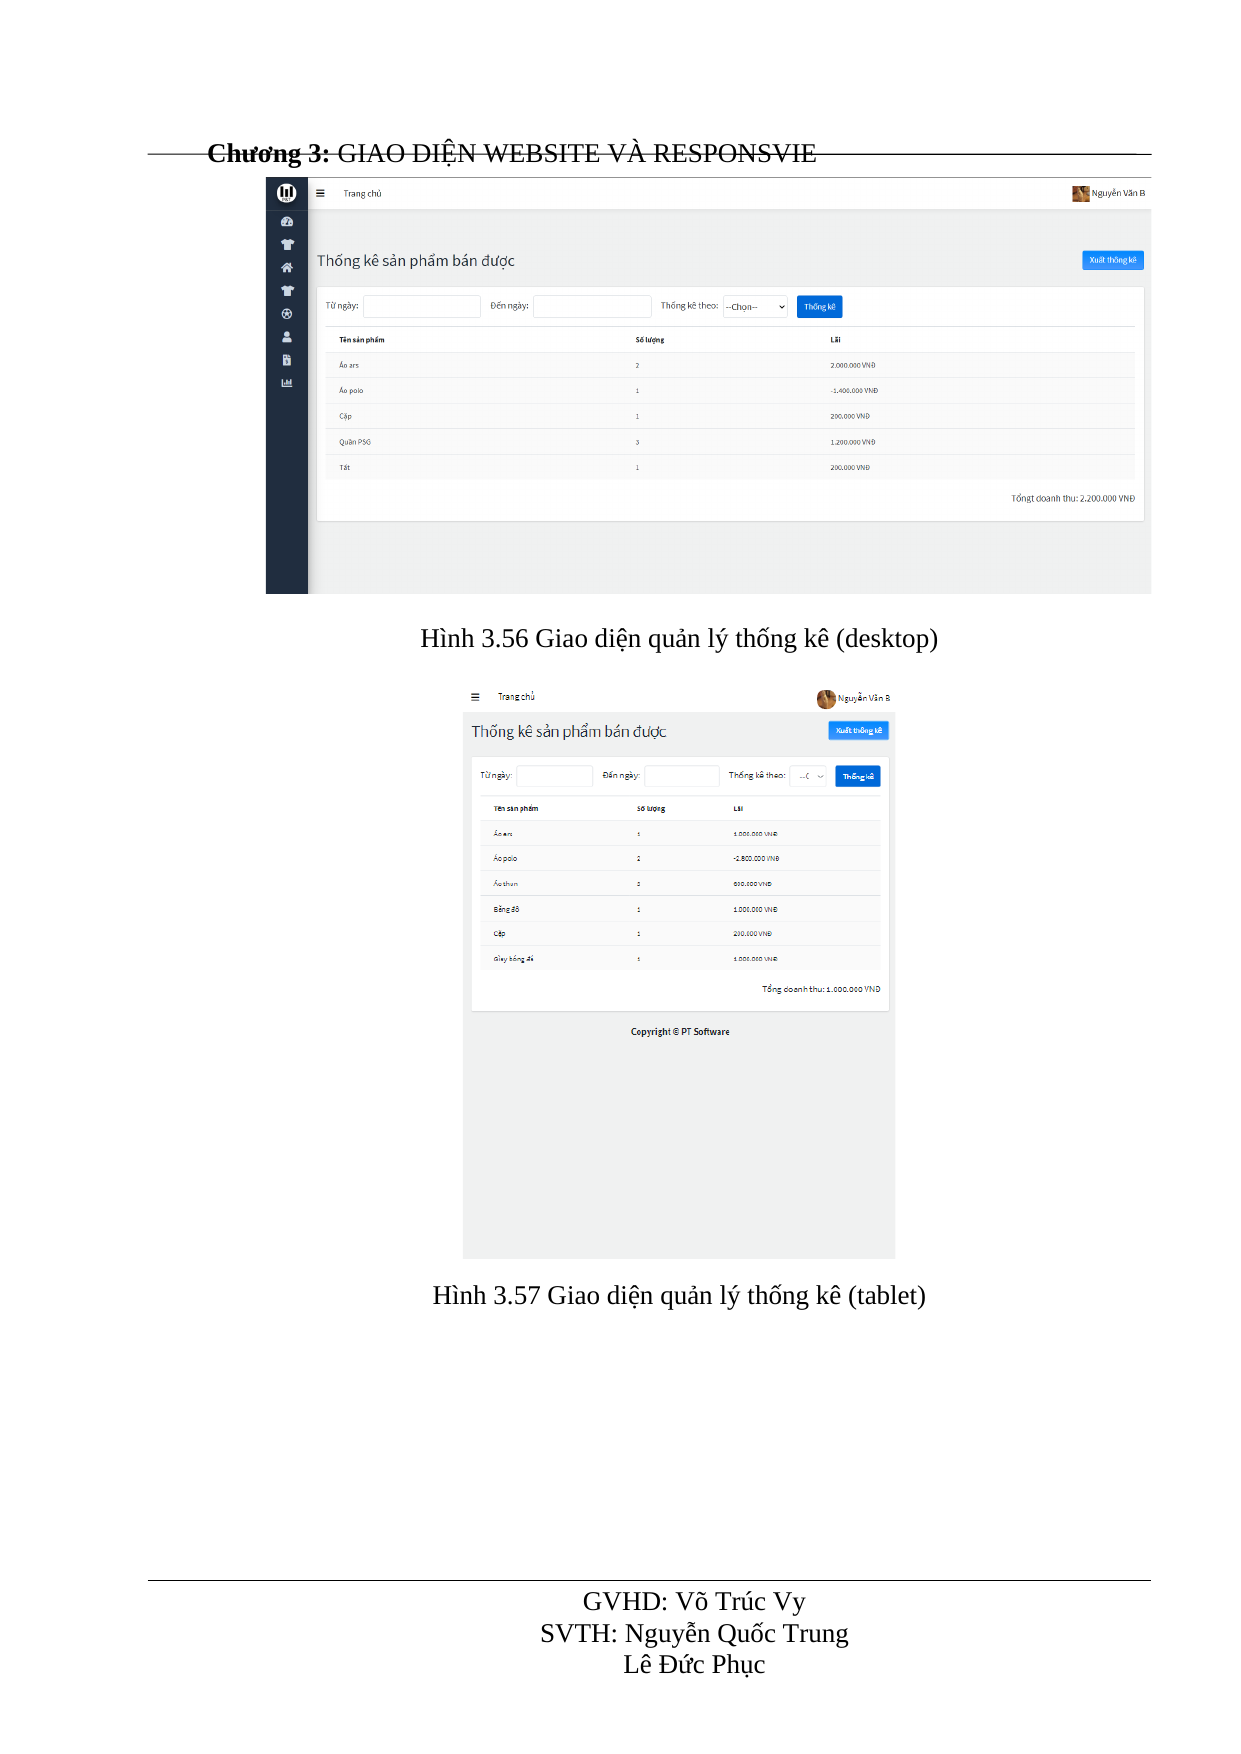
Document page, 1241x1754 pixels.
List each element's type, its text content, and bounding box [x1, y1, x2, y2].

picture [462, 681, 896, 1259]
picture [265, 177, 1152, 594]
